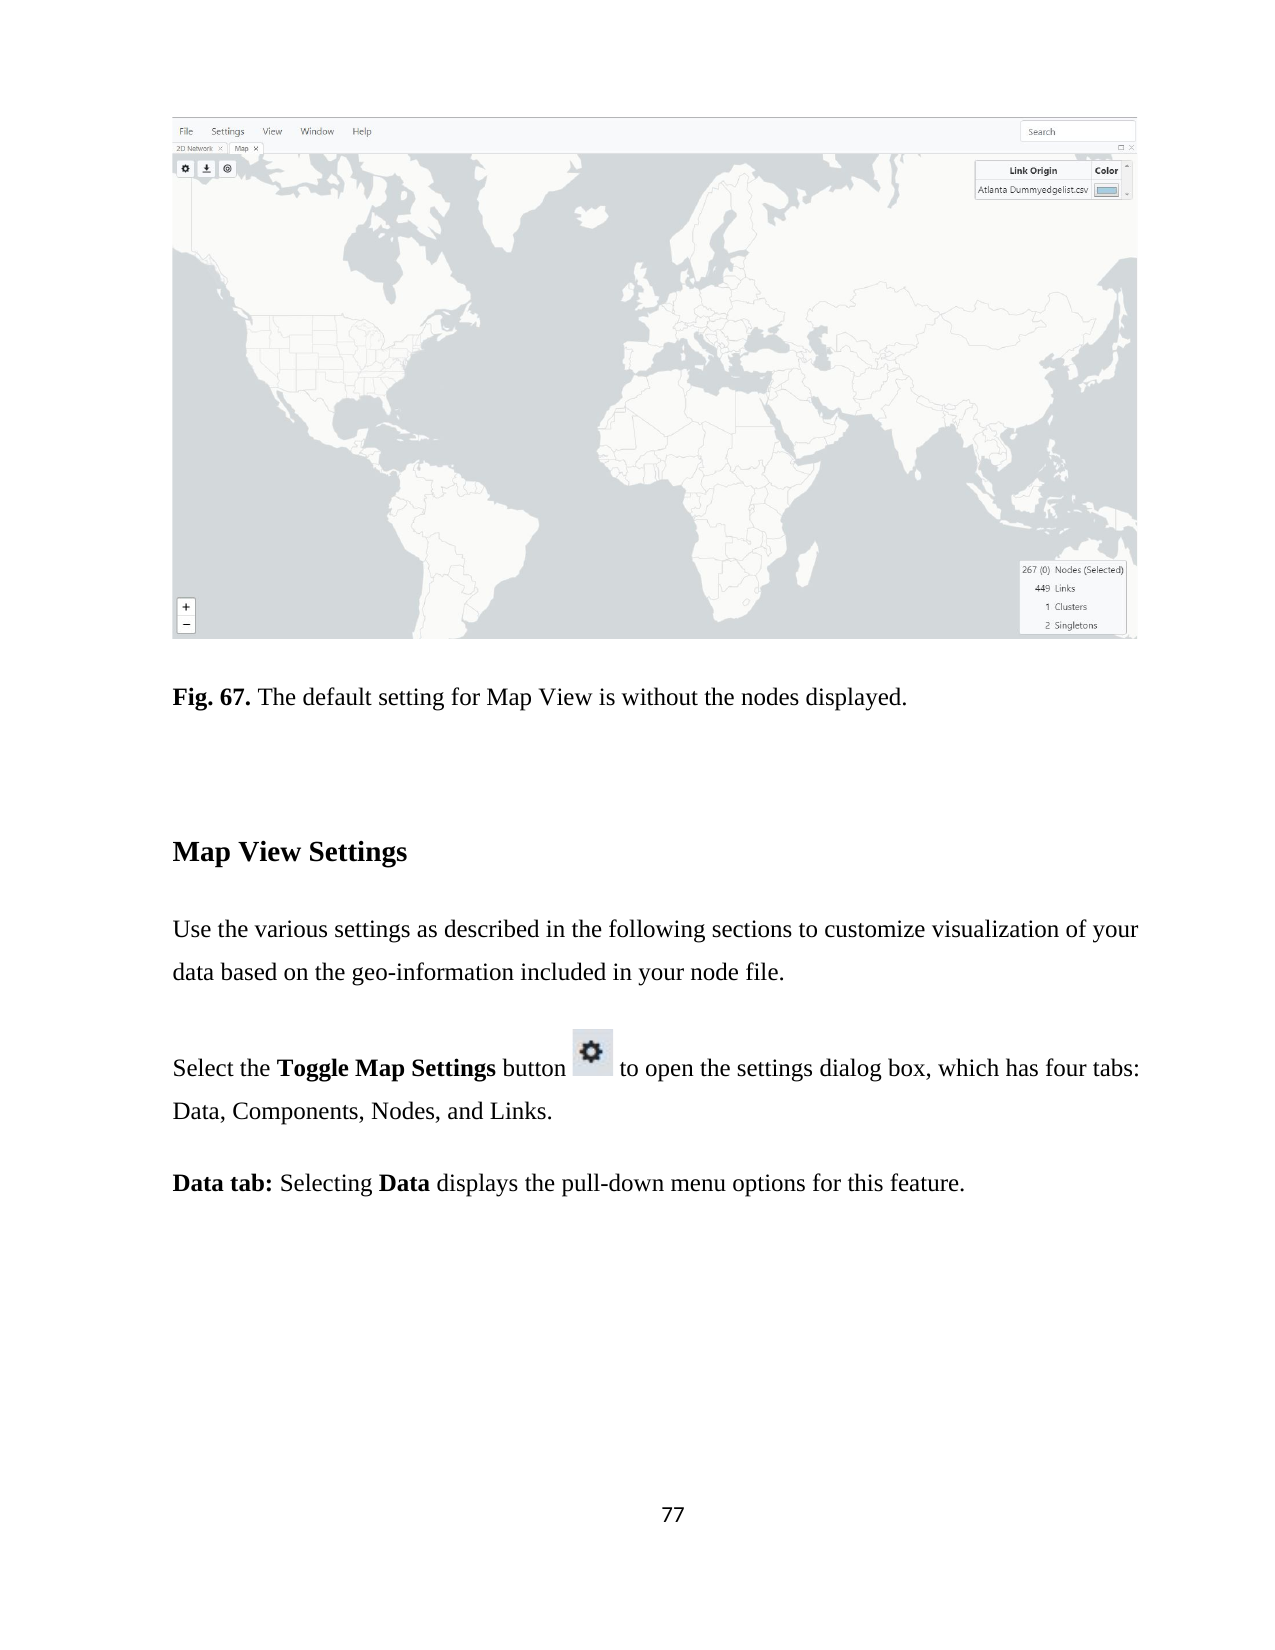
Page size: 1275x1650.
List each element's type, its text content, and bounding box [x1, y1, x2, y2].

text Select the Toggle Map Settings button to open the settings dialog box, which has four tabs: Data, Components, Nodes, and Links. [172, 1029, 1173, 1124]
text Fig. 67. The default setting for Map View is without the nodes displayed. [172, 682, 1173, 711]
picture [572, 1029, 614, 1076]
text Map View Settings [172, 834, 1173, 868]
text Data tab: Selecting Data displays the pull-down menu options for this feature. [172, 1168, 1173, 1197]
text Use the various settings as described in the following sections to customize visualization of your data based on the geo-information included in your node file. [172, 914, 1173, 986]
picture [172, 117, 1138, 639]
